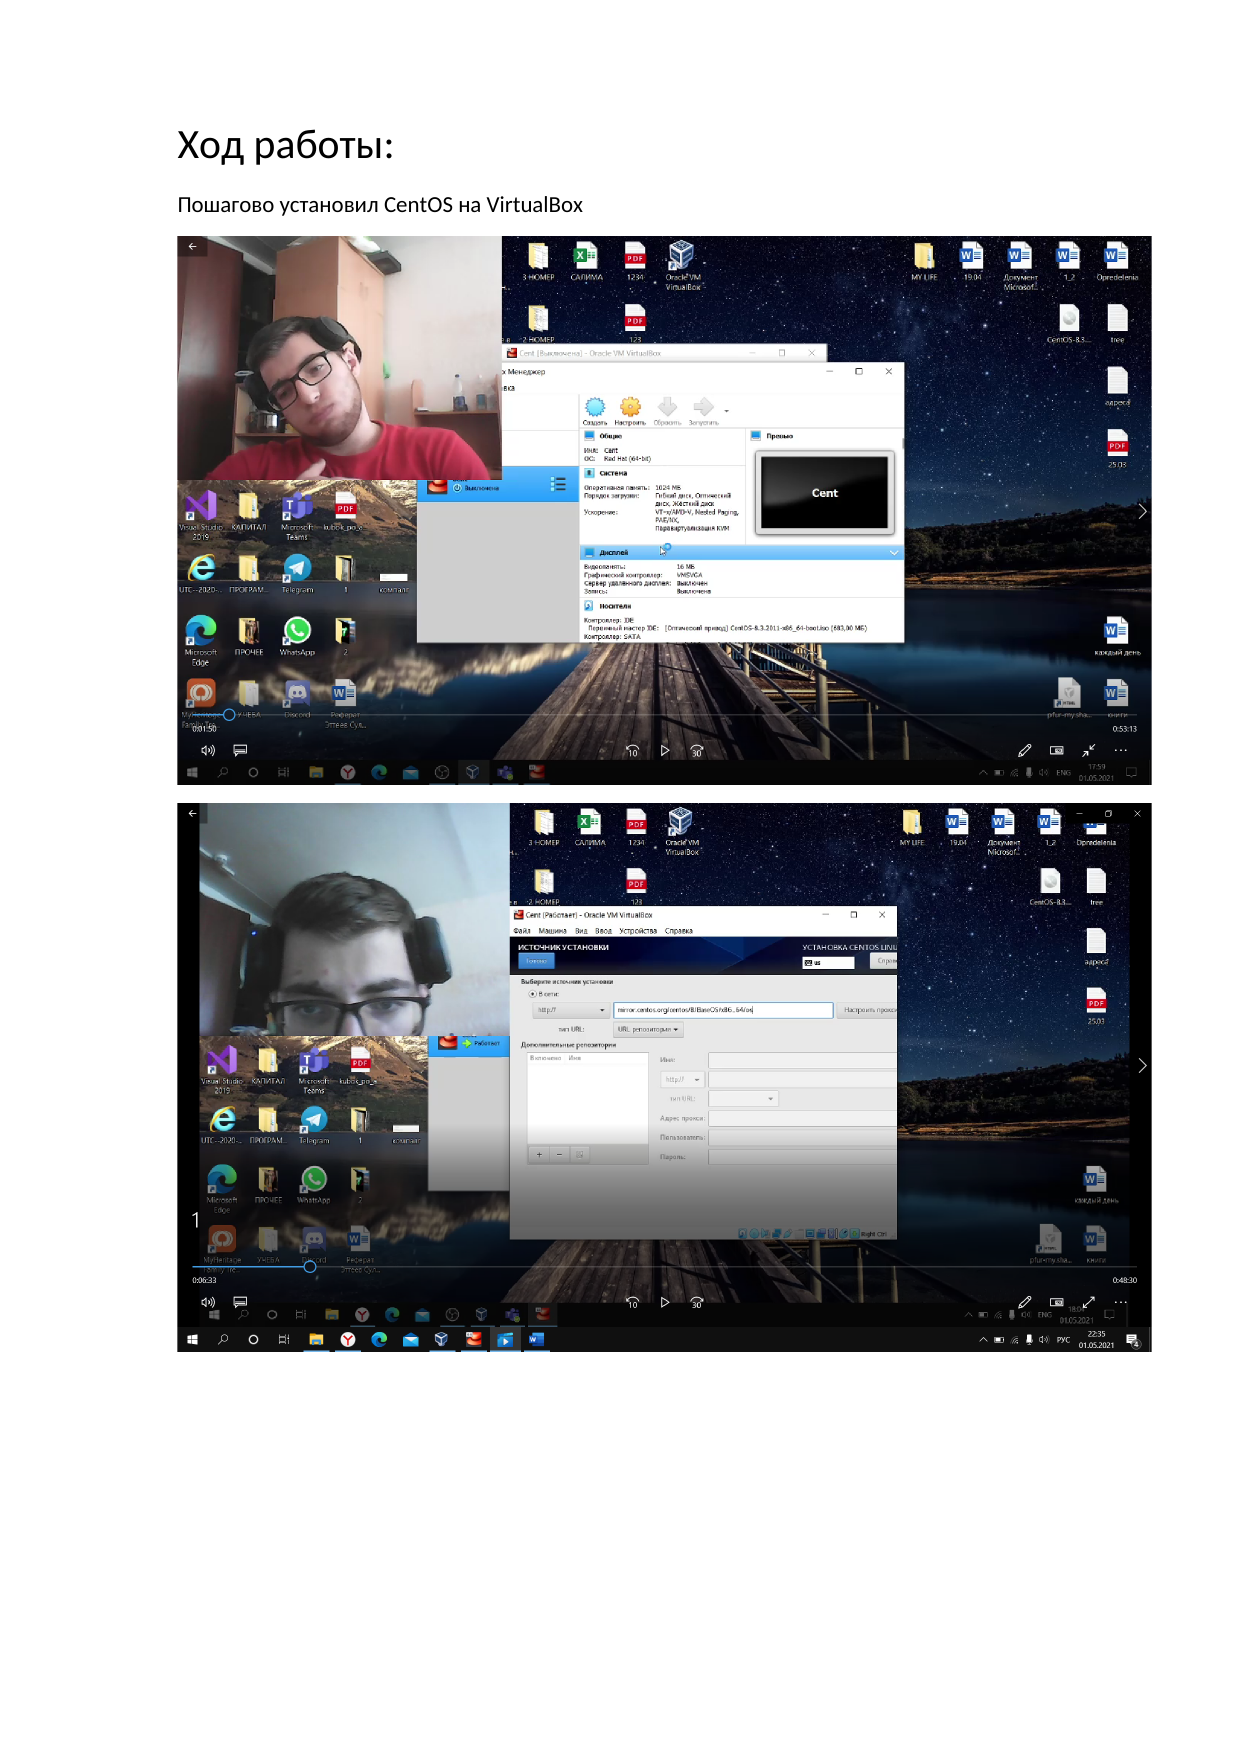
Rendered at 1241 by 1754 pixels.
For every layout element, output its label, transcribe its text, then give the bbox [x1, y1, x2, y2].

text Пошагово установил CentOS на VirtualBox [177, 190, 1152, 218]
picture [177, 803, 1152, 1352]
picture [177, 236, 1152, 785]
text Ход работы: [177, 118, 1152, 169]
